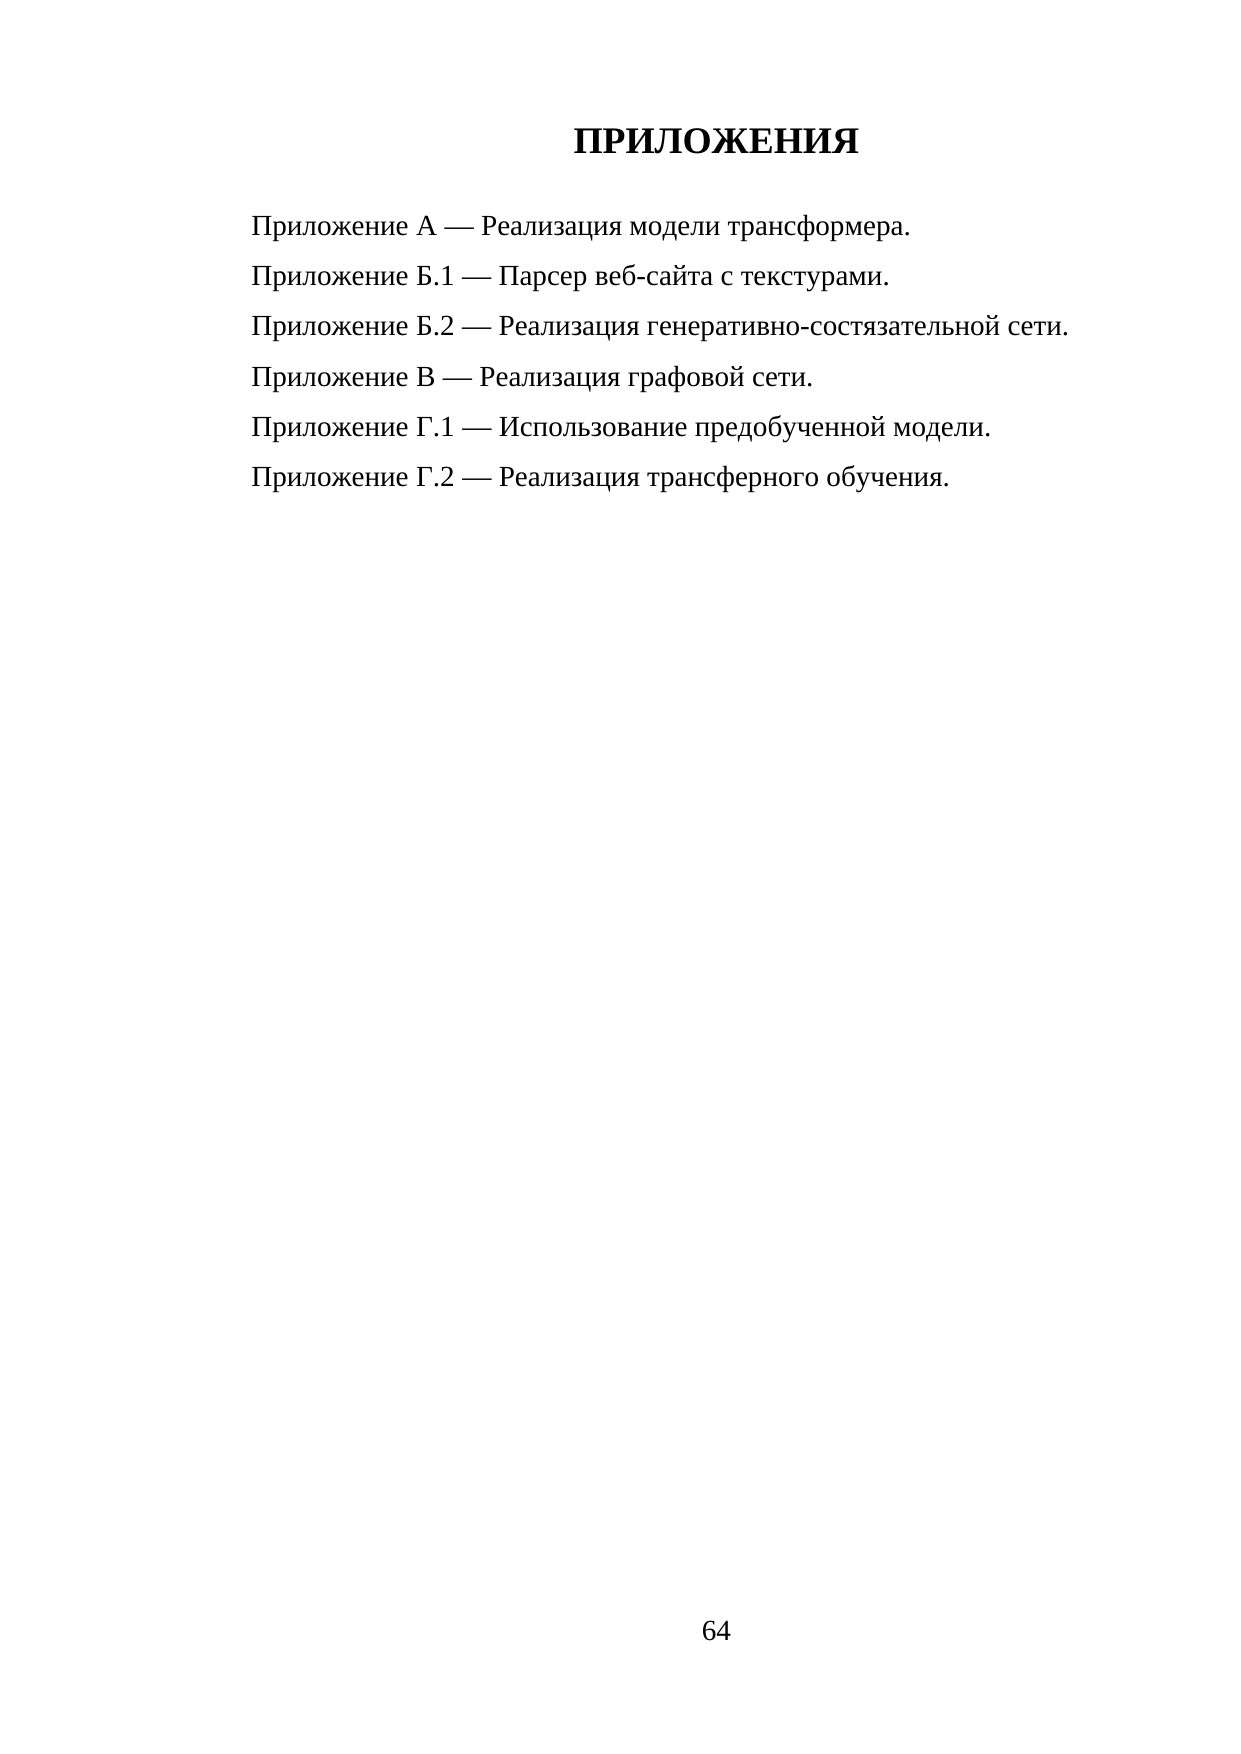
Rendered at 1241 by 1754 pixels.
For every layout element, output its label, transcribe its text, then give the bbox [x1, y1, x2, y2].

text Приложение Б.1 — Парсер веб-сайта с текстурами. [177, 258, 1181, 292]
text Приложение Г.2 — Реализация трансферного обучения. [177, 459, 1181, 493]
subtitle ПРИЛОЖЕНИЯ [177, 118, 1181, 161]
text Приложение А — Реализация модели трансформера. [177, 208, 1181, 241]
text Приложение В — Реализация графовой сети. [177, 359, 1181, 392]
text Приложение Г.1 — Использование предобученной модели. [177, 409, 1181, 443]
text Приложение Б.2 — Реализация генеративно-состязательной сети. [177, 308, 1181, 342]
